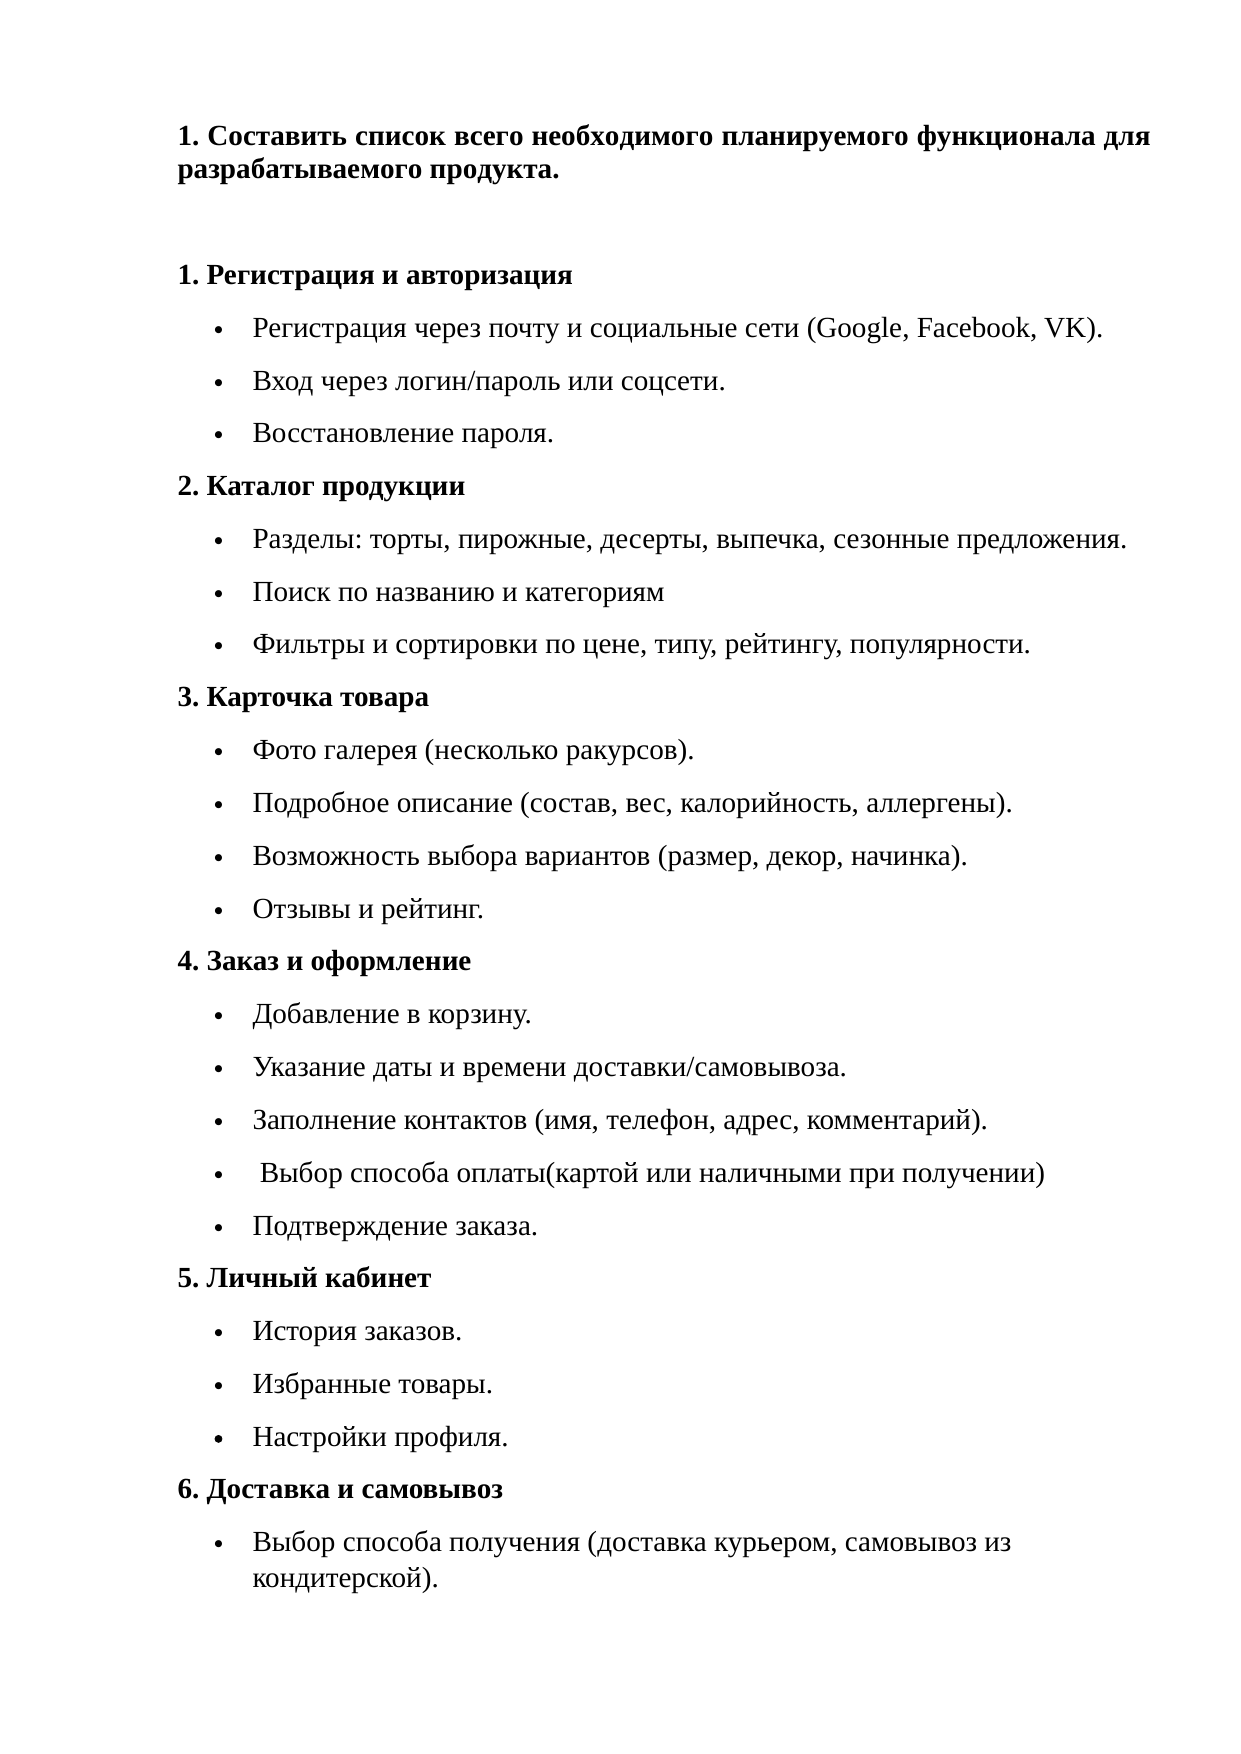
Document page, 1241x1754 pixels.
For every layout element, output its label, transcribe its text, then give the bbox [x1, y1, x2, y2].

text 1. Составить список всего необходимого планируемого функционала для разрабатываемого продукта. [177, 118, 1152, 185]
list Фильтры и сортировки по цене, типу, рейтингу, популярности. [215, 627, 1152, 660]
list Выбор способа получения (доставка курьером, самовывоз из кондитерской). [215, 1524, 1152, 1594]
list Регистрация через почту и социальные сети (Google, Facebook, VK). [215, 310, 1152, 343]
list Фото галерея (несколько ракурсов). [215, 732, 1152, 766]
list Добавление в корзину. [215, 996, 1152, 1030]
list Выбор способа оплаты(картой или наличными при получении) [215, 1155, 1152, 1188]
text 4. Заказ и оформление [177, 943, 1152, 977]
list Возможность выбора вариантов (размер, декор, начинка). [215, 838, 1152, 871]
list История заказов. [215, 1313, 1152, 1347]
list Поиск по названию и категориям [215, 574, 1152, 607]
list Заполнение контактов (имя, телефон, адрес, комментарий). [215, 1102, 1152, 1136]
list Подробное описание (состав, вес, калорийность, аллергены). [215, 785, 1152, 819]
list Отзывы и рейтинг. [215, 891, 1152, 924]
list Избранные товары. [215, 1366, 1152, 1399]
text 2. Каталог продукции [177, 468, 1152, 502]
list Указание даты и времени доставки/самовывоза. [215, 1049, 1152, 1083]
list Разделы: торты, пирожные, десерты, выпечка, сезонные предложения. [215, 521, 1152, 554]
text 5. Личный кабинет [177, 1260, 1152, 1294]
text 6. Доставка и самовывоз [177, 1472, 1152, 1505]
list Подтверждение заказа. [215, 1208, 1152, 1241]
list Настройки профиля. [215, 1419, 1152, 1452]
list Вход через логин/пароль или соцсети. [215, 363, 1152, 396]
text 3. Карточка товара [177, 679, 1152, 713]
list Восстановление пароля. [215, 415, 1152, 449]
text 1. Регистрация и авторизация [177, 257, 1152, 291]
